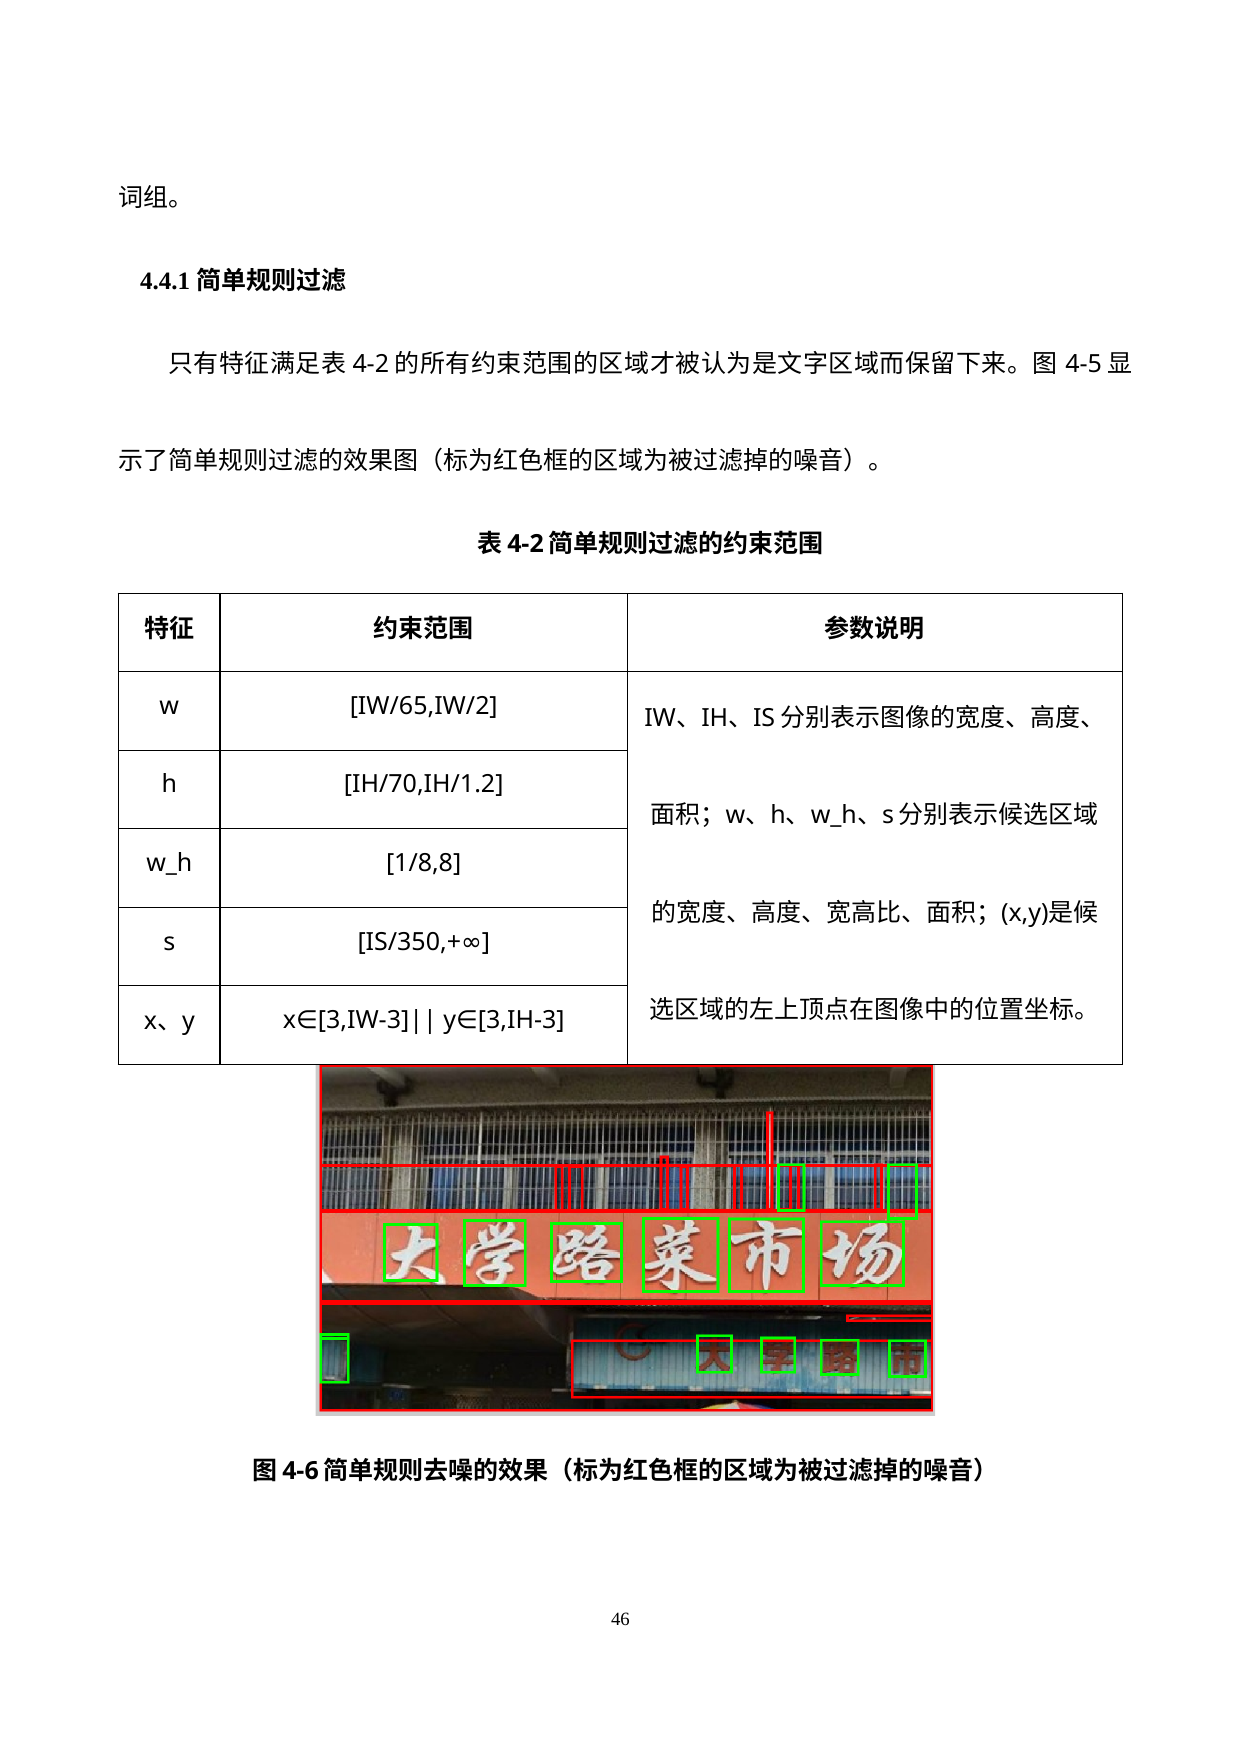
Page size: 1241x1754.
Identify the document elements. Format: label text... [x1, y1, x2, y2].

table_header 约束范围 [221, 594, 627, 671]
table_cell w_h [119, 829, 219, 907]
list 图4-6简单规则去噪的效果（标为红色框的区域为被过滤掉的噪音） [118, 1436, 1132, 1501]
table_cell [IS/350,+∞] [221, 908, 627, 985]
table_cell x∈[3,IW-3]|| y∈[3,IH-3] [221, 986, 627, 1064]
list 只有特征满足表4-2的所有约束范围的区域才被认为是文字区域而保留下来。图4-5显示了简单规则过滤的效果图（标为红色框的区域为被过滤掉的噪音）。 [118, 329, 1132, 491]
table_cell w [119, 672, 219, 750]
list 表4-2简单规则过滤的约束范围 [118, 509, 1132, 574]
table_cell x、y [119, 986, 219, 1064]
table_header 参数说明 [628, 594, 1122, 671]
table_cell [IW/65,IW/2] [221, 672, 627, 750]
picture [315, 1065, 936, 1416]
table_cell [IH/70,IH/1.2] [221, 751, 627, 828]
table_cell [1/8,8] [221, 829, 627, 907]
table_cell h [119, 751, 219, 828]
table_cell s [119, 908, 219, 985]
table_header 特征 [119, 594, 219, 671]
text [118, 163, 1132, 228]
table_cell IW、IH、IS分别表示图像的宽度、高度、面积；w、h、w_h、s分别表示候选区域的宽度、高度、宽高比、面积；(x,y)是候选区域的左上顶点在图像中的位置坐标。 [628, 672, 1122, 1064]
subtitle 4.4.1 简单规则过滤 [140, 246, 1100, 311]
